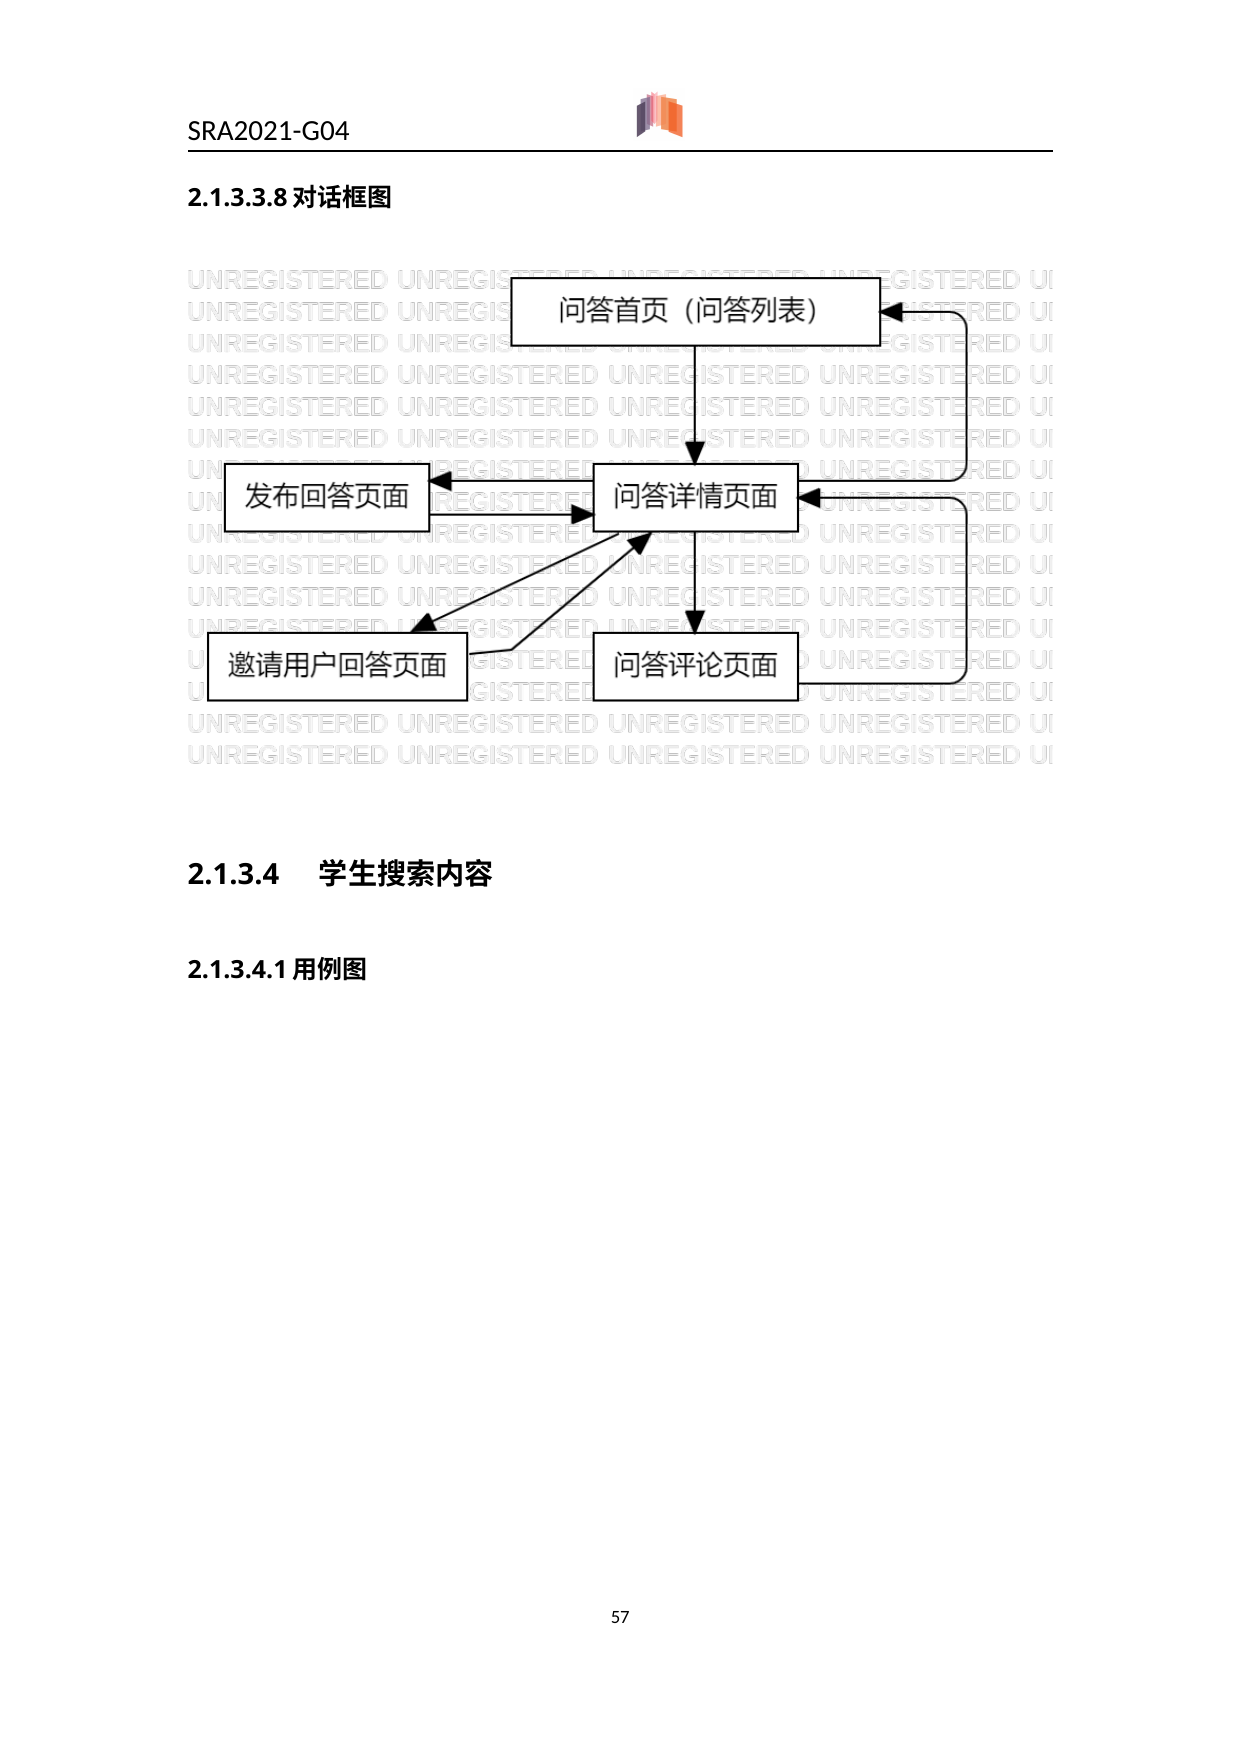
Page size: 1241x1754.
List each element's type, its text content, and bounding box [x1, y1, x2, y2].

picture [187, 258, 1053, 785]
subtitle 用例图 [187, 935, 1053, 1000]
subtitle 对话框图 [187, 163, 1053, 228]
subtitle 学生搜索内容 [187, 840, 1053, 905]
picture [633, 88, 686, 141]
